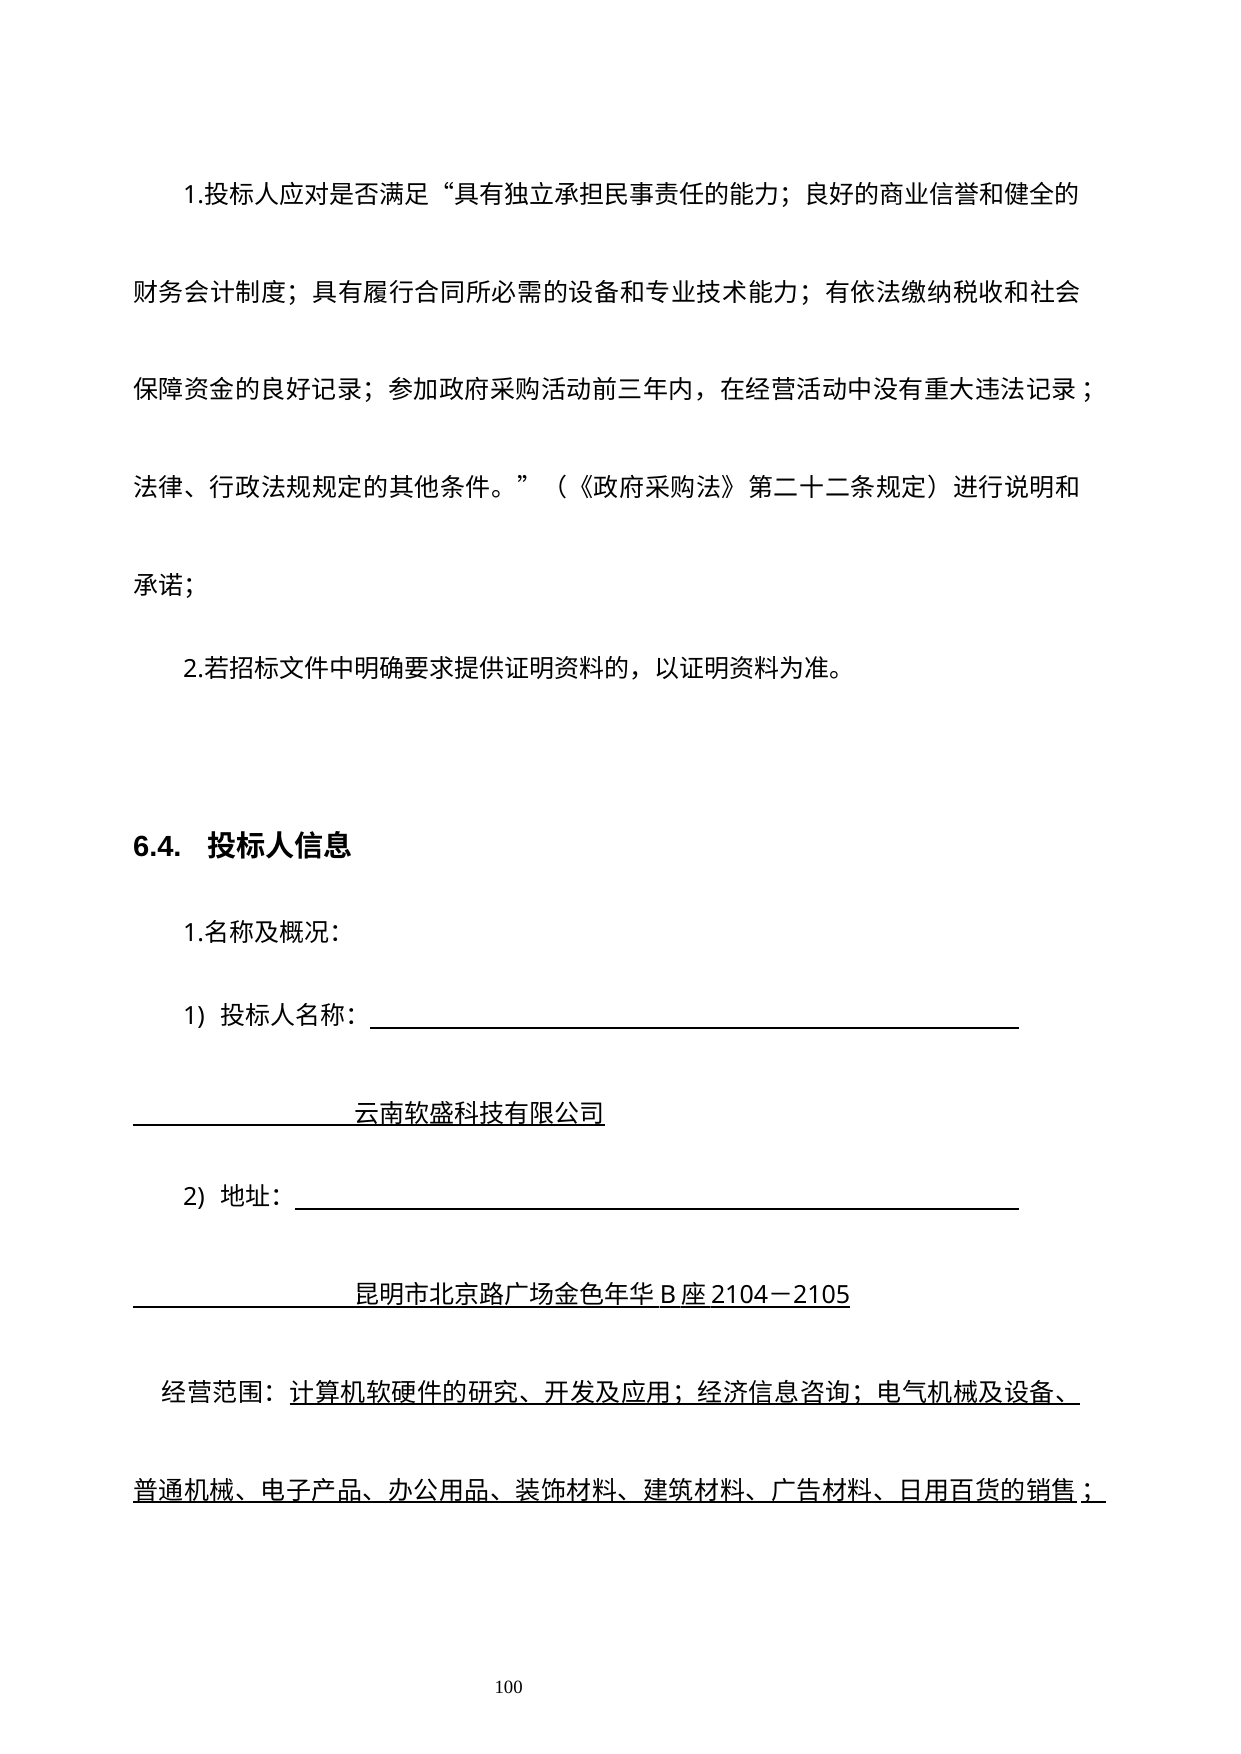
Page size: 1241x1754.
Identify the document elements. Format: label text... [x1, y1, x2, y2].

text 1.名称及概况： [133, 898, 1081, 963]
text 1.投标人应对是否满足“具有独立承担民事责任的能力；良好的商业信誉和健全的财务会计制度；具有履行合同所必需的设备和专业技术能力；有依法缴纳税收和社会保障资金的良好记录；参加政府采购活动前三年内，在经营活动中没有重大违法记录；法律、行政法规规定的其他条件。”（《政府采购法》第二十二条规定）进行说明和承诺； [133, 160, 1081, 616]
list 投标人名称： 云南软盛科技有限公司 [133, 981, 1081, 1144]
text 2.若招标文件中明确要求提供证明资料的，以证明资料为准。 [133, 634, 1081, 699]
subtitle 投标人信息 [133, 812, 1081, 877]
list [133, 1162, 1081, 1521]
